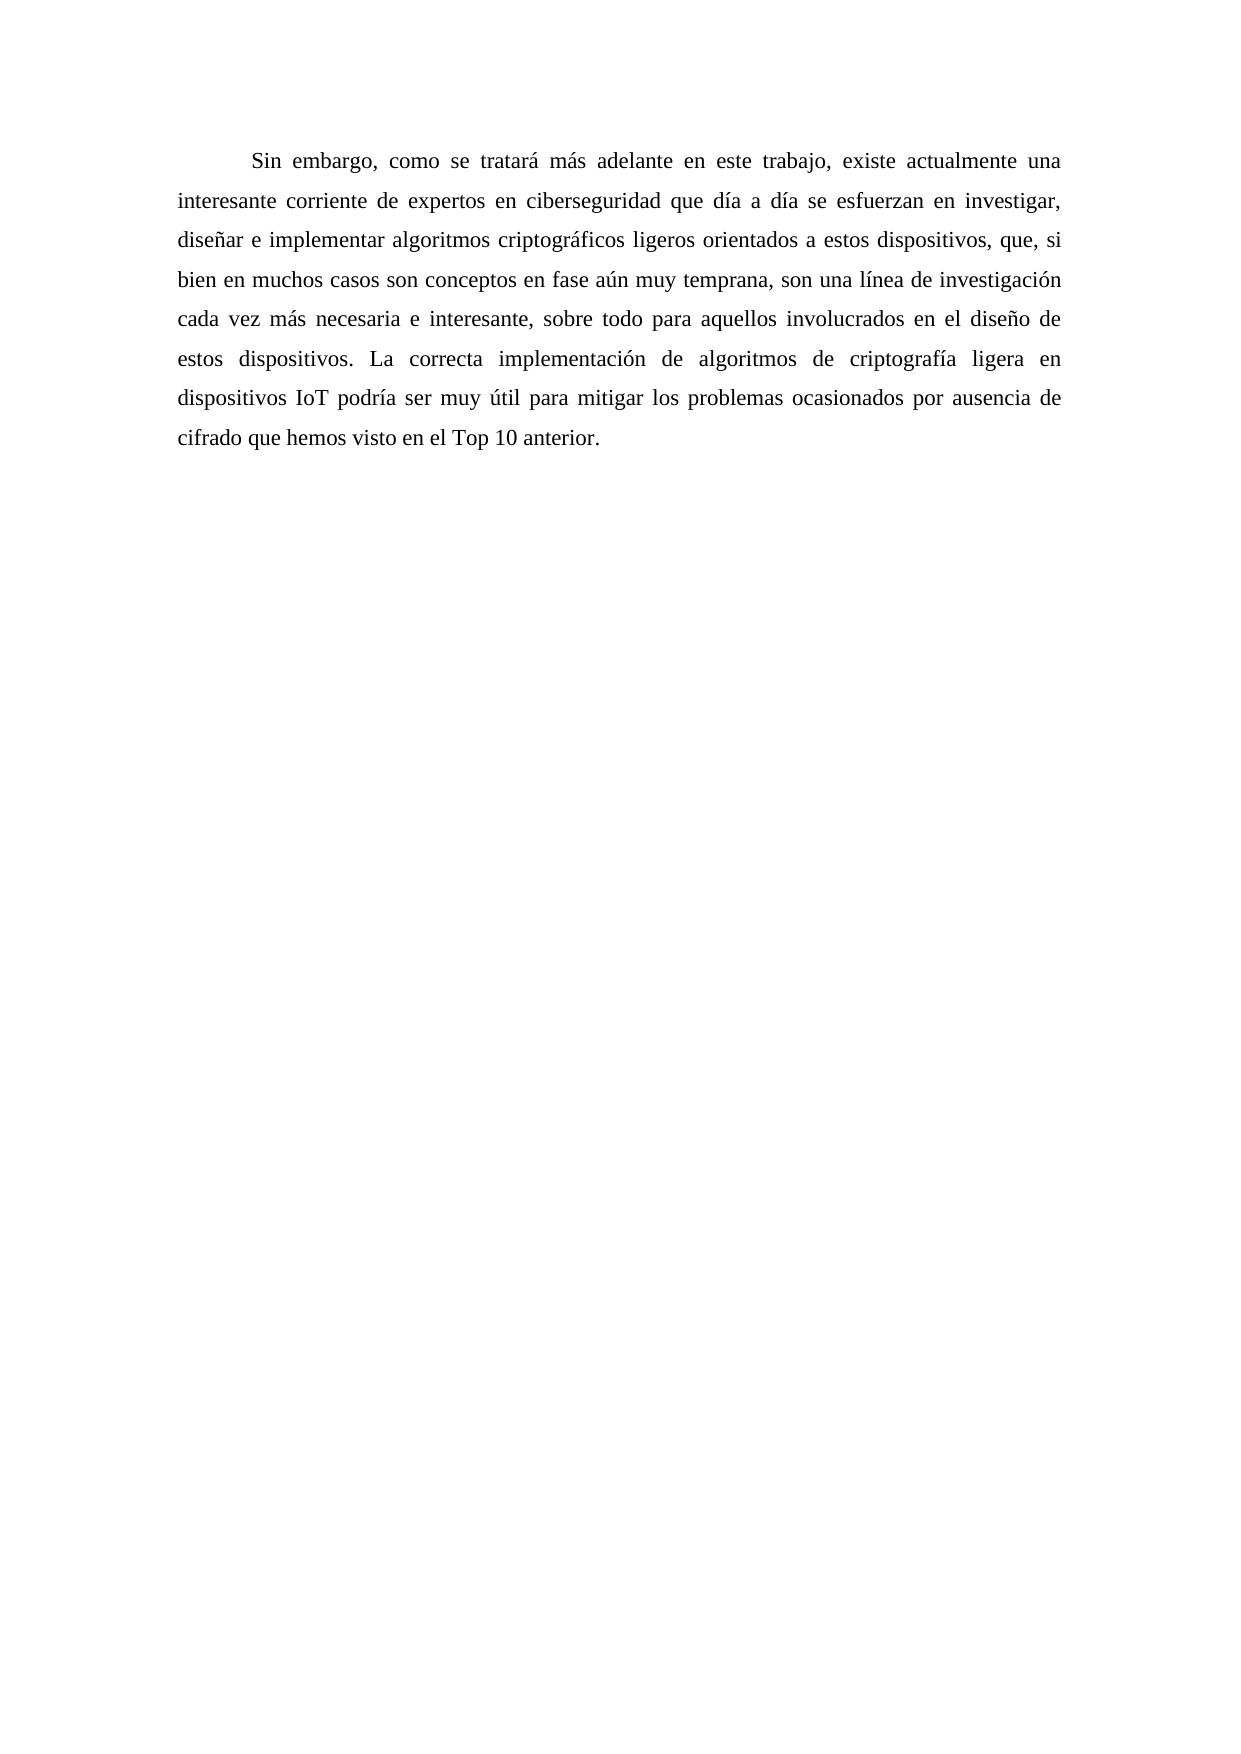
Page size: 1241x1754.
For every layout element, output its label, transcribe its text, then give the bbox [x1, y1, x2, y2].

text Sin embargo, como se tratará más adelante en este trabajo, existe actualmente una interesante corriente de expertos en ciberseguridad que día a día se esfuerzan en investigar, diseñar e implementar algoritmos criptográficos ligeros orientados a estos dispositivos, que, si bien en muchos casos son conceptos en fase aún muy temprana, son una línea de investigación cada vez más necesaria e interesante, sobre todo para aquellos involucrados en el diseño de estos dispositivos. La correcta implementación de algoritmos de criptografía ligera en dispositivos IoT podría ser muy útil para mitigar los problemas ocasionados por ausencia de cifrado que hemos visto en el Top 10 anterior. [177, 148, 1063, 450]
